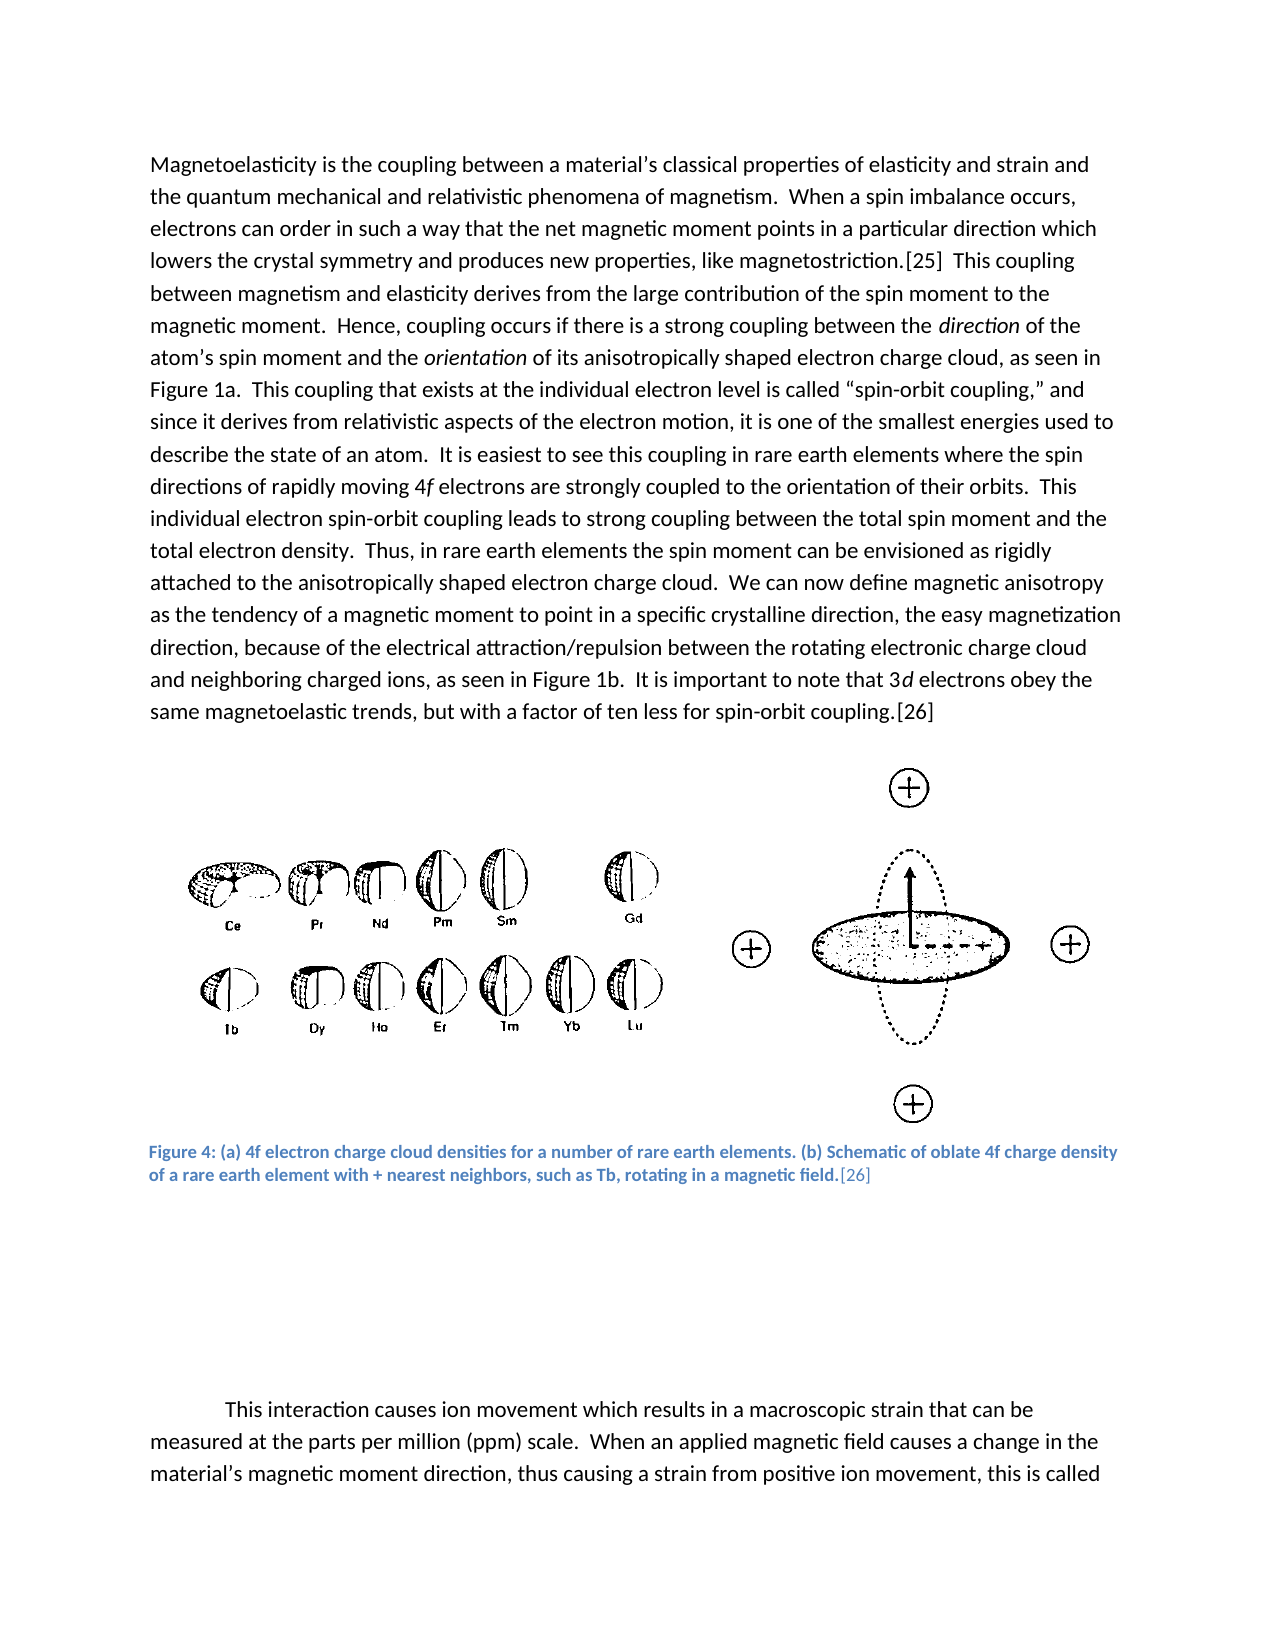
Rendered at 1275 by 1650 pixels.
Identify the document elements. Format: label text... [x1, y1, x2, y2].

text Magnetoelasticity is the coupling between a material’s classical properties of elasticity and strain and the quantum mechanical and relativistic phenomena of magnetism. When a spin imbalance occurs, electrons can order in such a way that the net magnetic moment points in a particular direction which lowers the crystal symmetry and produces new properties, like magnetostriction.[25] This coupling between magnetism and elasticity derives from the large contribution of the spin moment to the magnetic moment. Hence, coupling occurs if there is a strong coupling between the direction of the atom’s spin moment and the orientation of its anisotropically shaped electron charge cloud, as seen in Figure 1a. This coupling that exists at the individual electron level is called “spin-orbit coupling,” and since it derives from relativistic aspects of the electron motion, it is one of the smallest energies used to describe the state of an atom. It is easiest to see this coupling in rare earth elements where the spin directions of rapidly moving 4f electrons are strongly coupled to the orientation of their orbits. This individual electron spin-orbit coupling leads to strong coupling between the total spin moment and the total electron density. Thus, in rare earth elements the spin moment can be envisioned as rigidly attached to the anisotropically shaped electron charge cloud. We can now define magnetic anisotropy as the tendency of a magnetic moment to point in a specific crystalline direction, the easy magnetization direction, because of the electrical attraction/repulsion between the rotating electronic charge cloud and neighboring charged ions, as seen in Figure 1b. It is important to note that 3d electrons obey the same magnetoelastic trends, but with a factor of ten less for spin-orbit coupling.[26] [150, 150, 1125, 725]
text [150, 1395, 1125, 1487]
